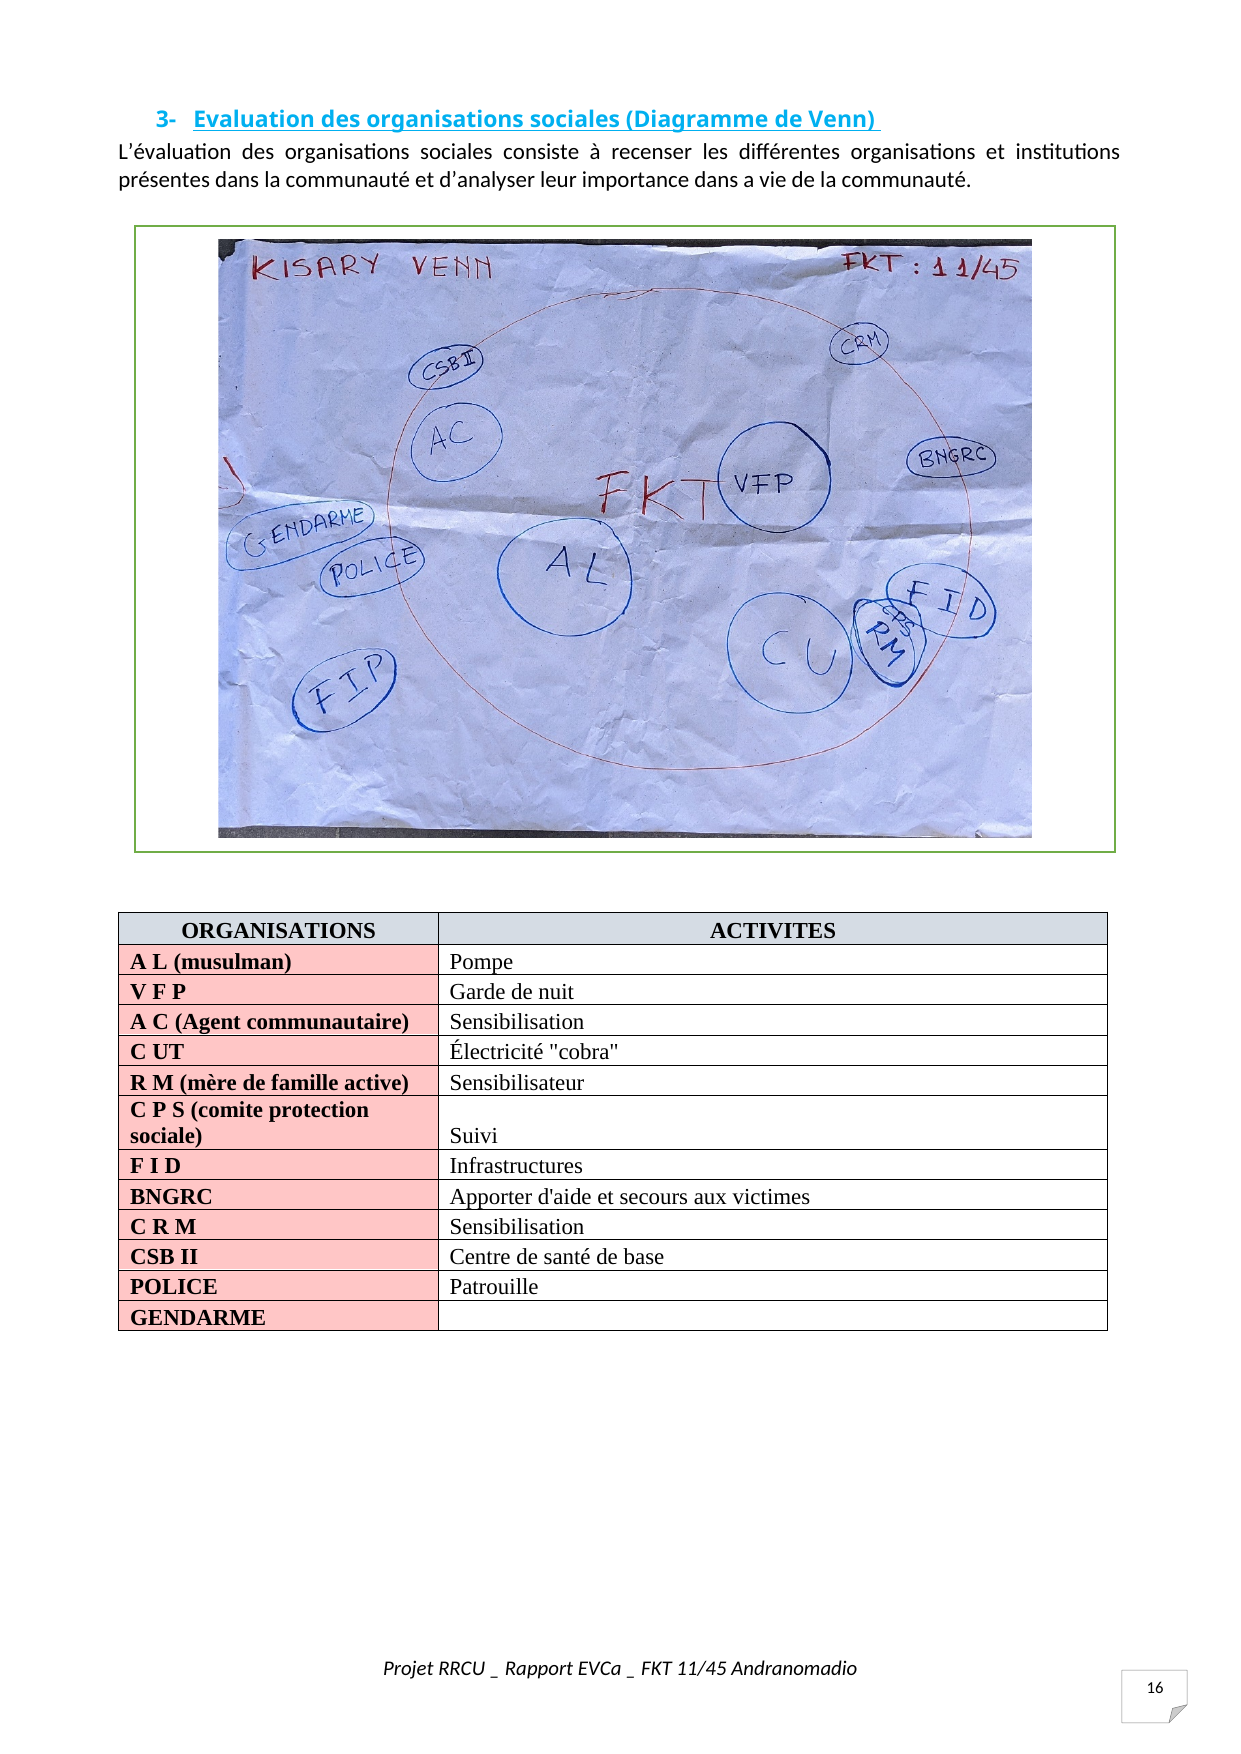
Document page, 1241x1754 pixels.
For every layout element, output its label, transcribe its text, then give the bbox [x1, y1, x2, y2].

picture [218, 239, 1032, 838]
table_cell Électricité "cobra" [439, 1036, 1107, 1065]
table_cell Garde de nuit [439, 975, 1107, 1004]
table_cell Patrouille [439, 1271, 1107, 1300]
table_cell F I D [119, 1150, 438, 1179]
table_cell Sensibilisateur [439, 1066, 1107, 1095]
table_cell BNGRC [119, 1180, 438, 1209]
table_cell Sensibilisation [439, 1005, 1107, 1034]
table_cell C P S (comite protection sociale) [119, 1096, 438, 1149]
text L’évaluation des organisations sociales consiste à recenser les différentes organisations et institutions présentes dans la communauté et d’analyser leur importance dans a vie de la communauté. [118, 137, 1122, 193]
table_cell Suivi [439, 1096, 1107, 1149]
table_cell C R M [119, 1210, 438, 1239]
table_cell POLICE [119, 1271, 438, 1300]
table_cell Infrastructures [439, 1150, 1107, 1179]
subtitle Evaluation des organisations sociales (Diagramme de Venn) [156, 103, 1122, 134]
table_cell CSB II [119, 1240, 438, 1269]
table_cell A C (Agent communautaire) [119, 1005, 438, 1034]
table_header ACTIVITES [439, 913, 1107, 944]
table_cell GENDARME [119, 1301, 438, 1330]
table_cell R M (mère de famille active) [119, 1066, 438, 1095]
table_cell Apporter d'aide et secours aux victimes [439, 1180, 1107, 1209]
table_cell A L (musulman) [119, 945, 438, 974]
table_cell V F P [119, 975, 438, 1004]
table_cell [439, 1301, 1107, 1330]
table_cell Pompe [439, 945, 1107, 974]
table_cell Centre de santé de base [439, 1240, 1107, 1269]
table_cell C UT [119, 1036, 438, 1065]
table_header ORGANISATIONS [119, 913, 438, 944]
table_cell Sensibilisation [439, 1210, 1107, 1239]
